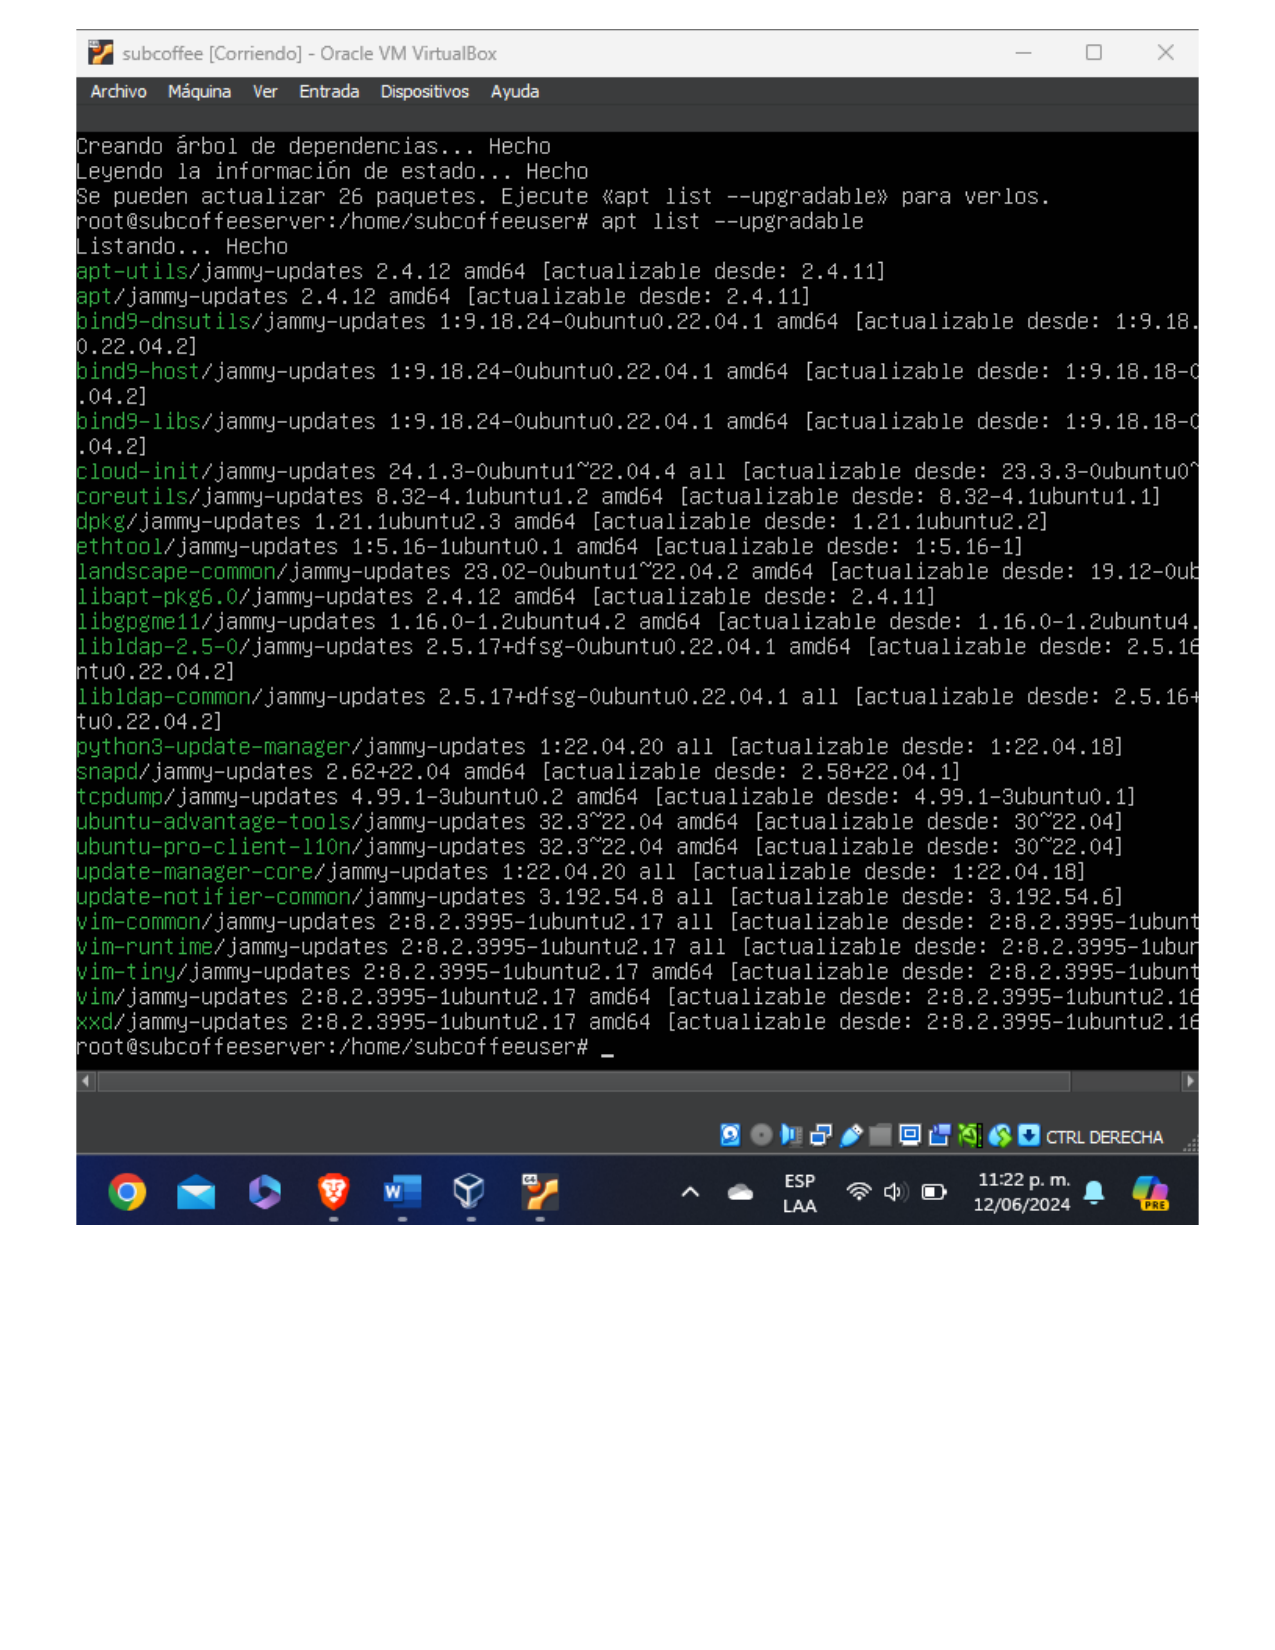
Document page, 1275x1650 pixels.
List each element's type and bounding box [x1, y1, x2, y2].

picture [76, 29, 1199, 1225]
